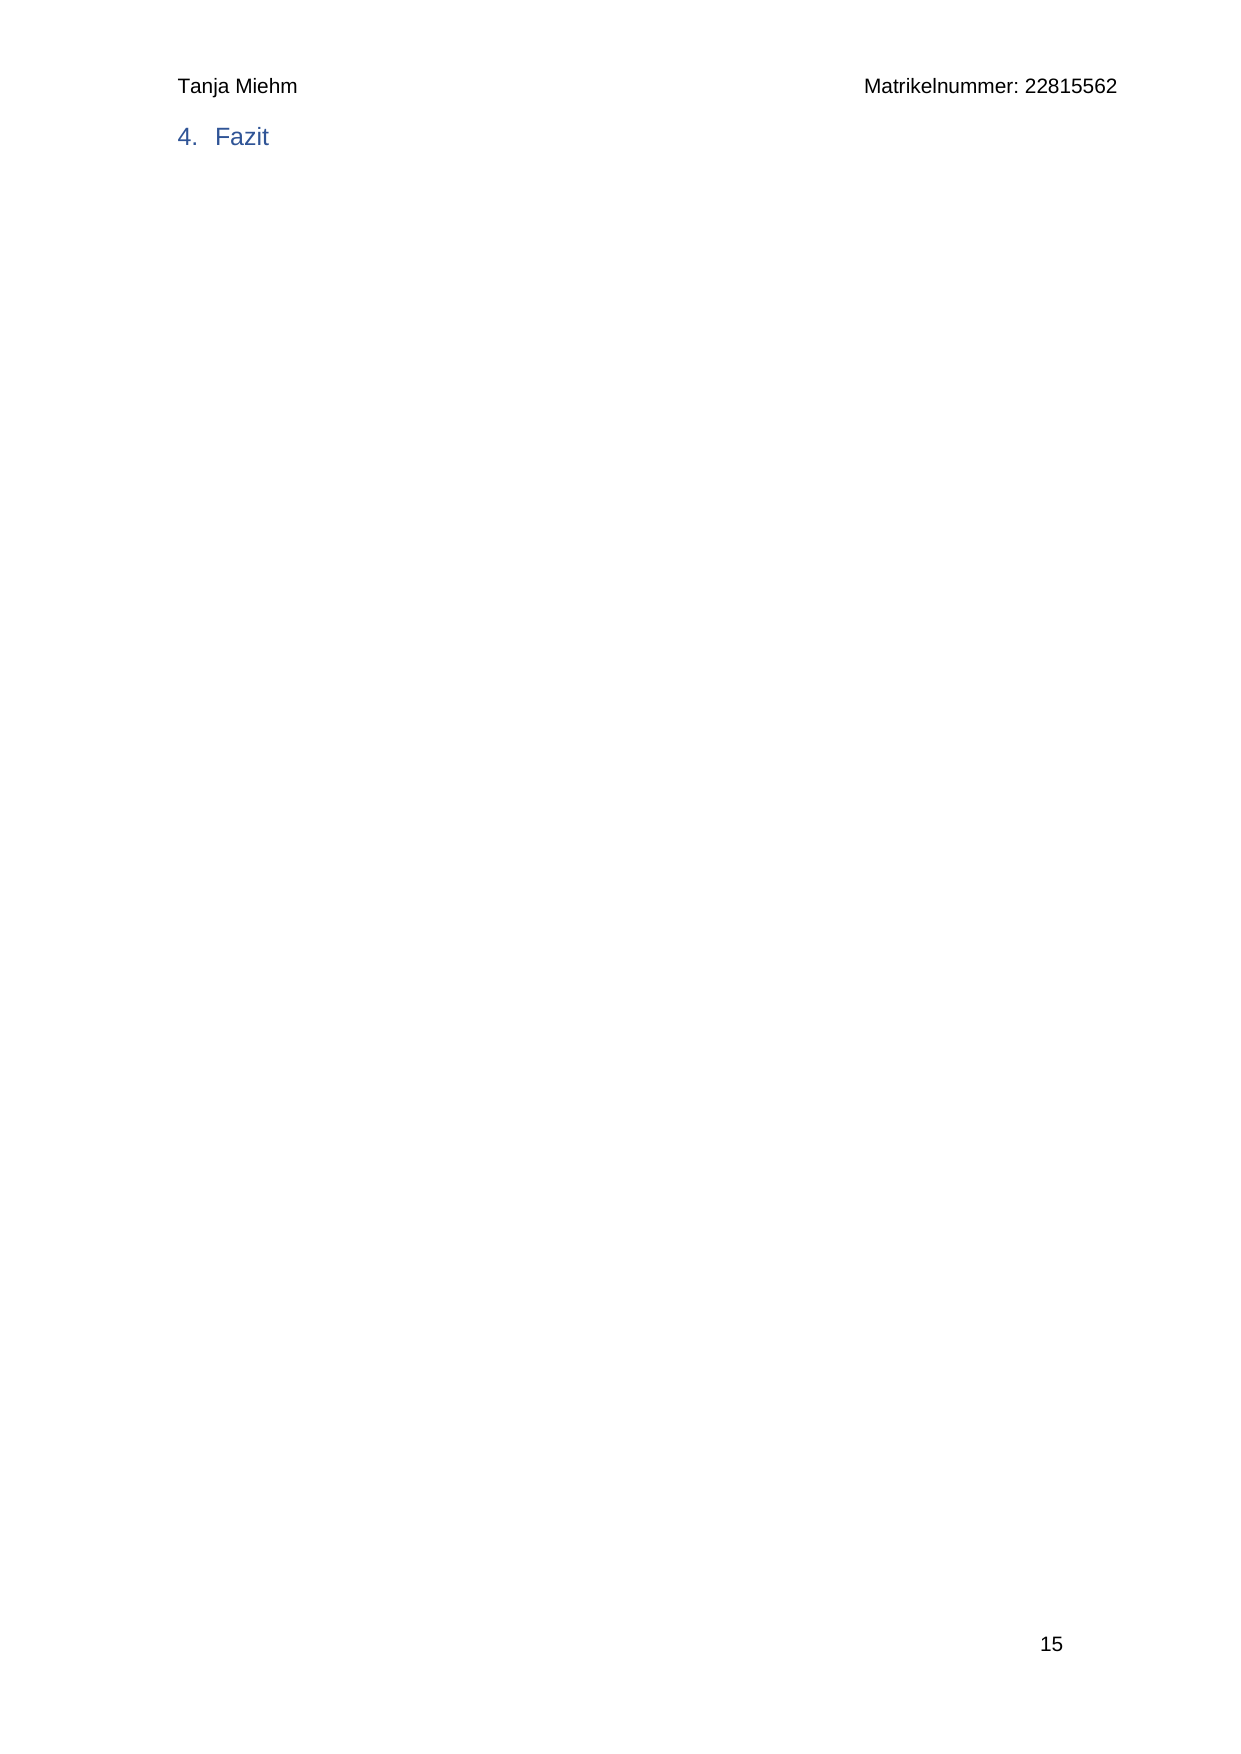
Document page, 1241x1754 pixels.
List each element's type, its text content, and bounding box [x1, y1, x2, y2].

subtitle Fazit [177, 122, 1063, 151]
